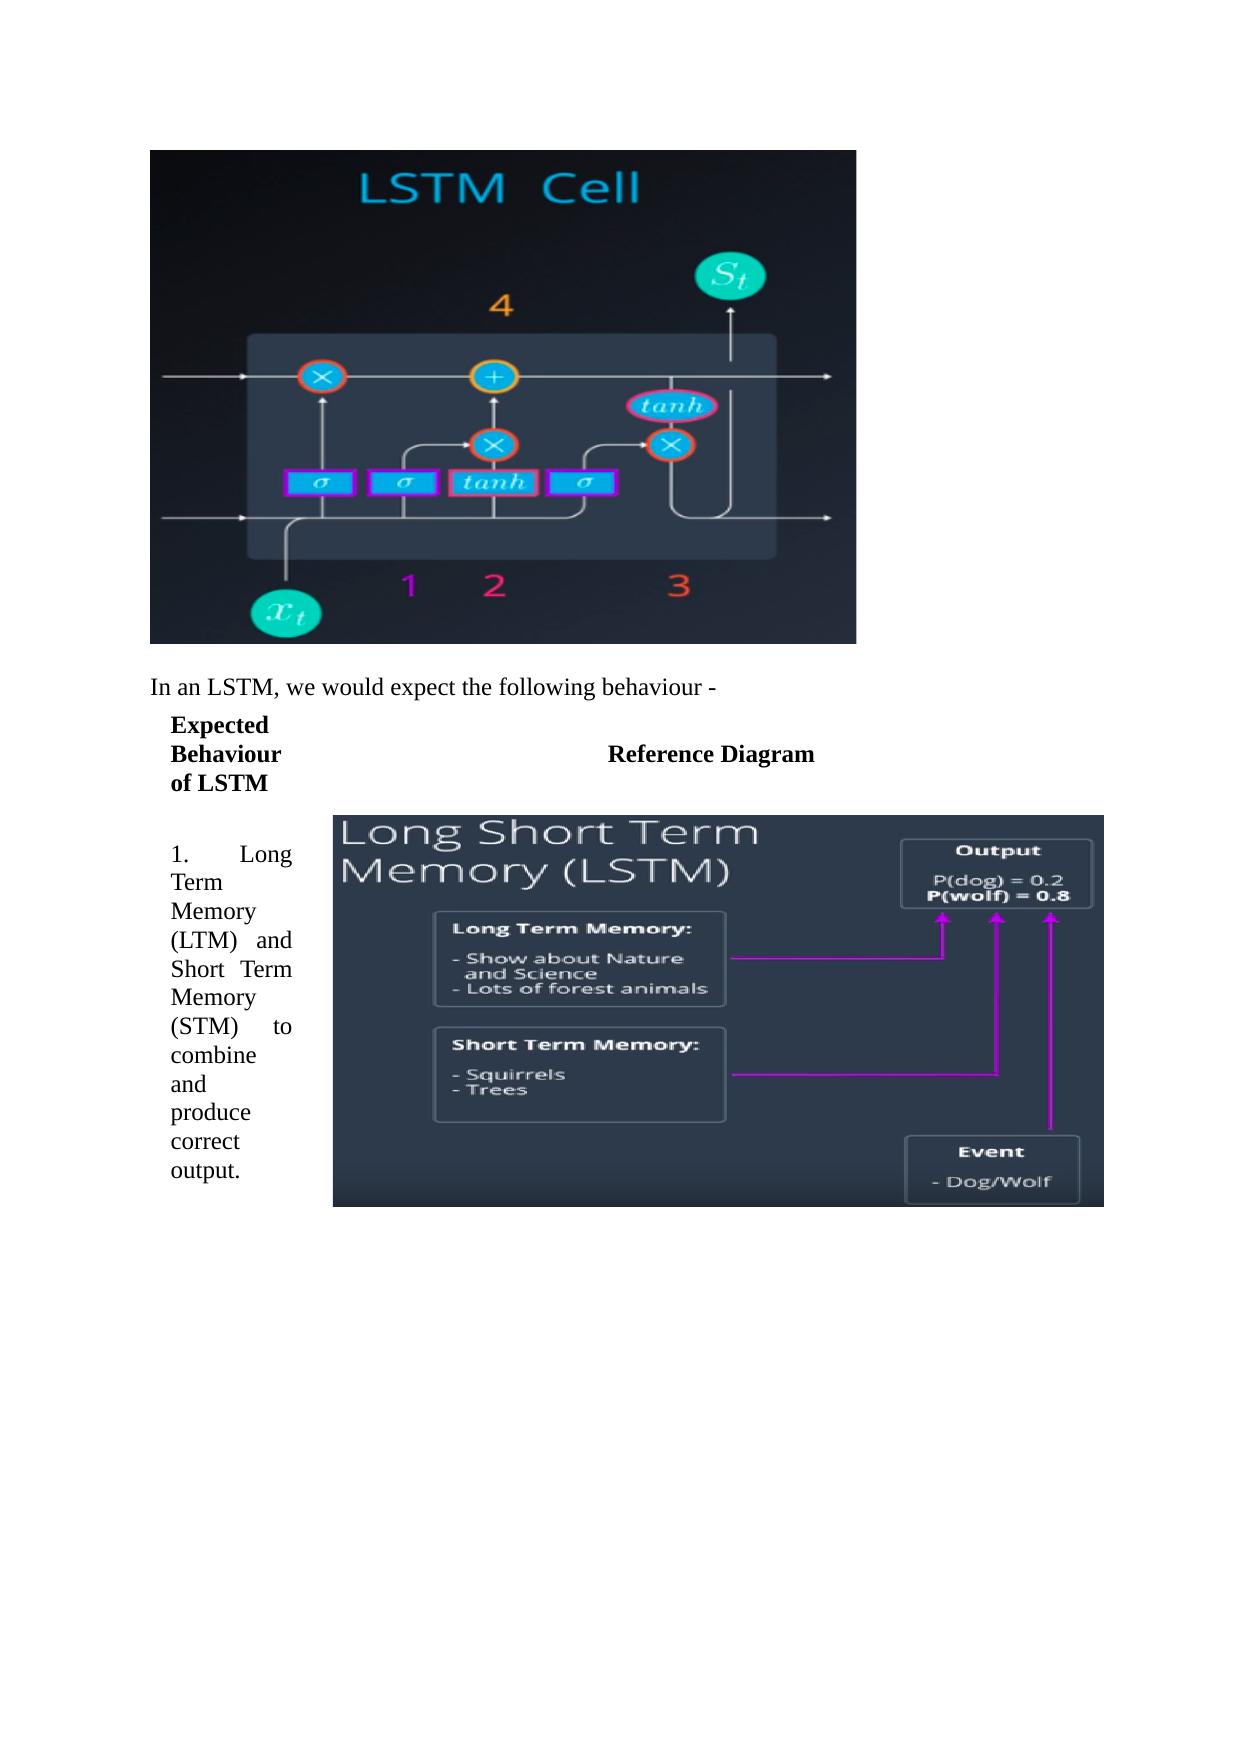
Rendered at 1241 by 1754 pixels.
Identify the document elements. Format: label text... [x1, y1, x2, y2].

table_cell 1. Long Term Memory (LTM) and Short Term Memory (STM) to combine and produce correct output. [150, 806, 312, 1216]
picture [332, 815, 1104, 1207]
table_header Expected Behaviour of LSTM [150, 701, 312, 806]
table_header Reference Diagram [313, 701, 1110, 806]
text In an LSTM, we would expect the following behaviour - [150, 672, 1090, 701]
picture [150, 150, 857, 644]
table_cell [313, 806, 1110, 1216]
